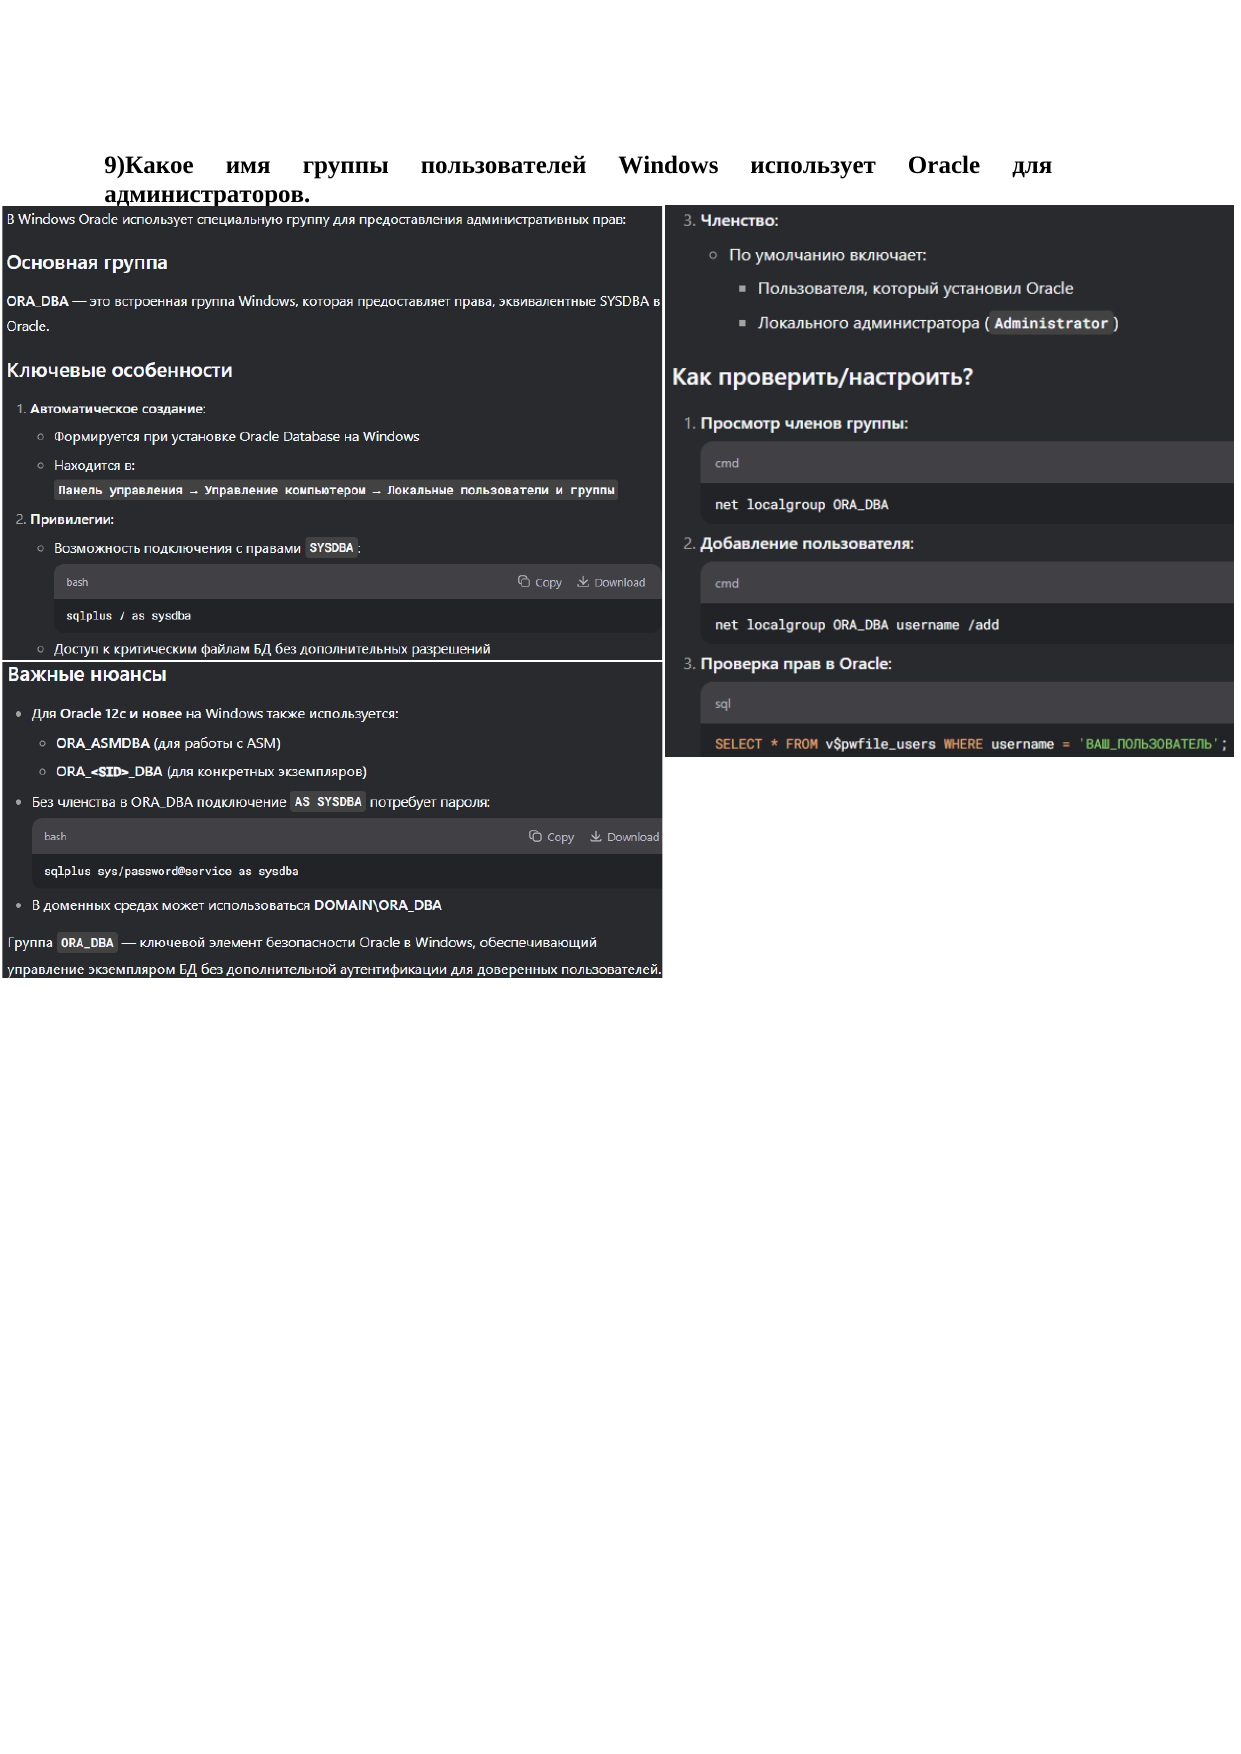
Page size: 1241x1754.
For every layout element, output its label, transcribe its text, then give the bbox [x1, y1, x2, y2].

picture [665, 205, 1234, 757]
picture [2, 206, 663, 660]
picture [2, 662, 663, 978]
list 9)Какое имя группы пользователей Windows использует Oracle для администраторов. [104, 150, 1053, 207]
